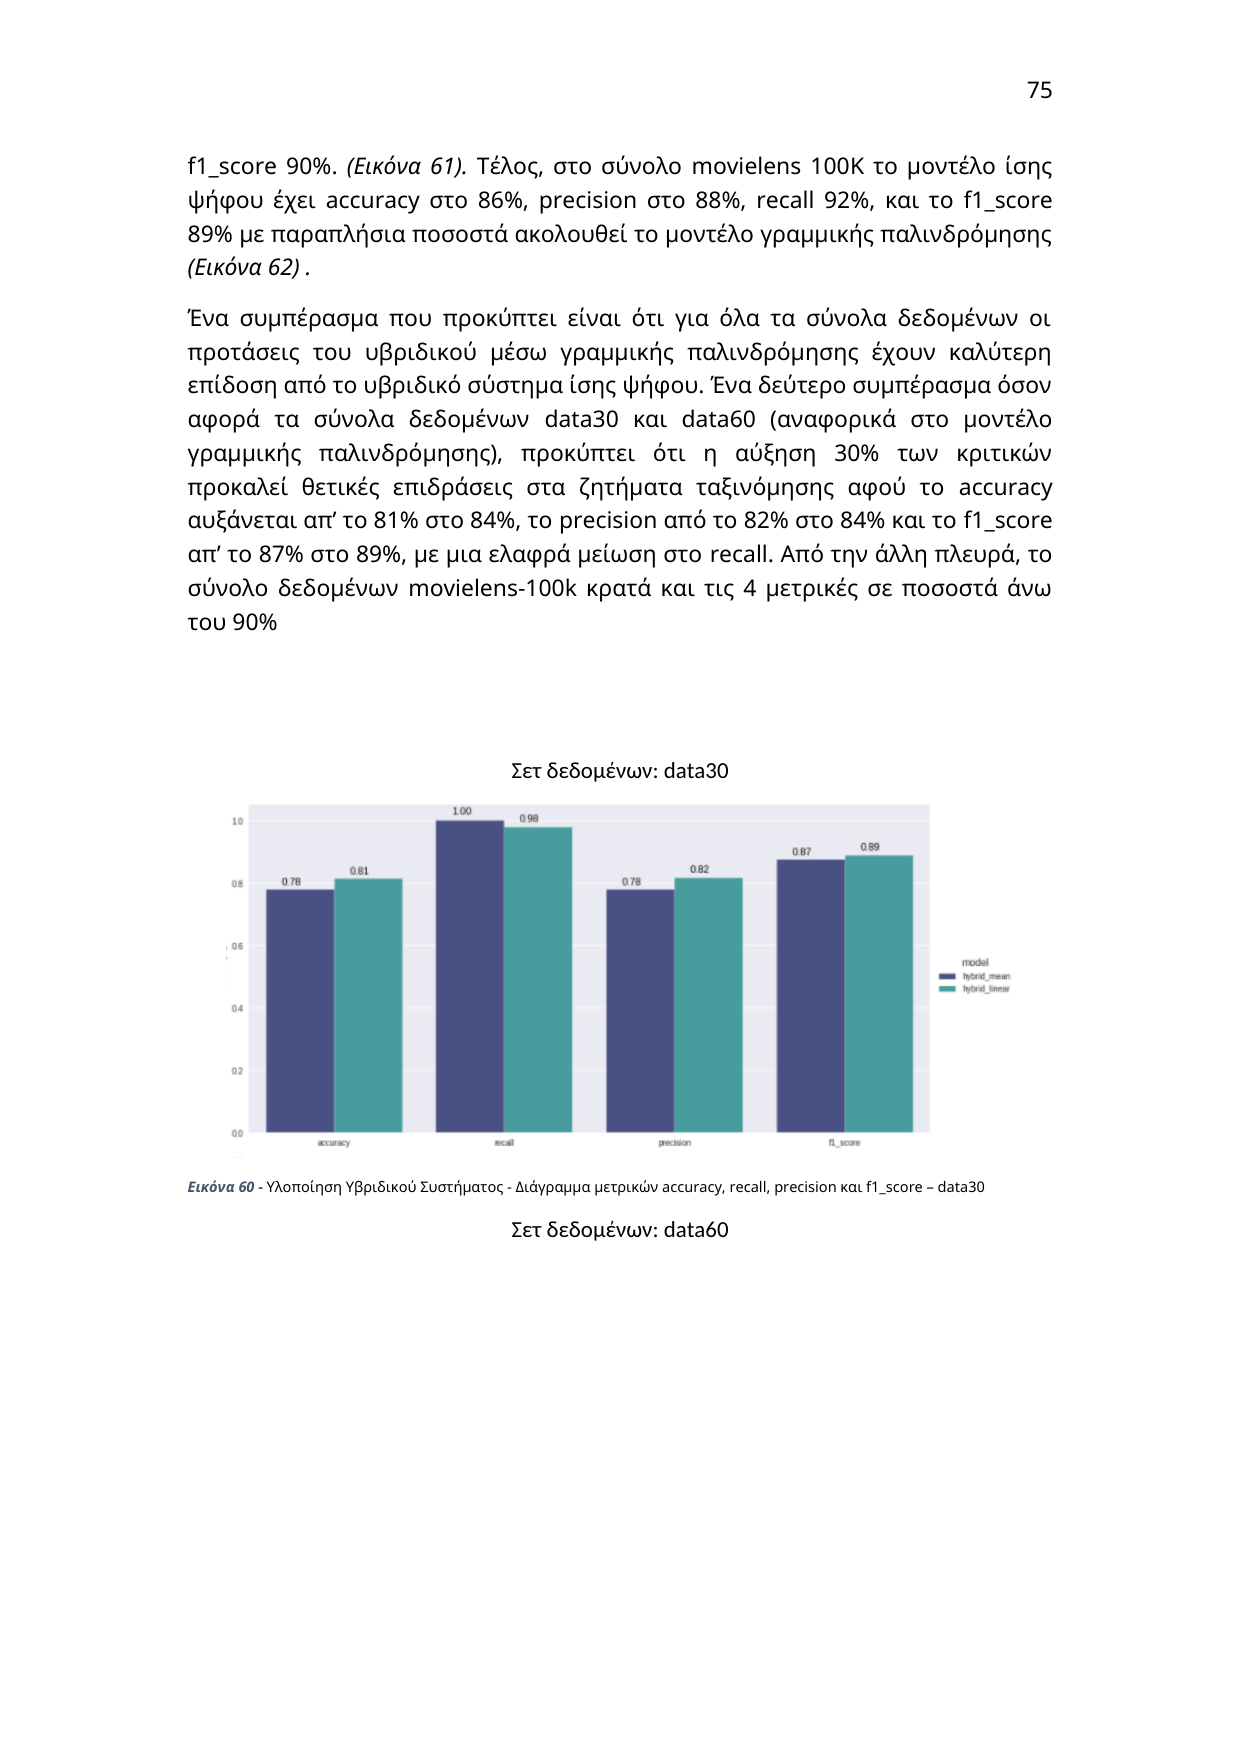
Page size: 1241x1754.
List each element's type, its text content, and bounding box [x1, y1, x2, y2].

text Σετ δεδομένων: data60 [187, 1215, 1053, 1243]
text Εικόνα 60 - Yλοποίηση Υβριδικού Συστήματος - Διάγραμμα μετρικών accuracy, recall, precision και f1_score – data30 [187, 1177, 1053, 1197]
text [187, 150, 1053, 282]
picture [226, 803, 1015, 1158]
text Ένα συμπέρασμα που προκύπτει είναι ότι για όλα τα σύνολα δεδομένων οι προτάσεις του υβριδικού μέσω γραμμικής παλινδρόμησης έχουν καλύτερη επίδοση από το υβριδικό σύστημα ίσης ψήφου. Ένα δεύτερο συμπέρασμα όσον αφορά τα σύνολα δεδομένων data30 και data60 (αναφορικά στο μοντέλο γραμμικής παλινδρόμησης), προκύπτει ότι η αύξηση 30% των κριτικών προκαλεί θετικές επιδράσεις στα ζητήματα ταξινόμησης αφού το accuracy αυξάνεται απ’ το 81% στο 84%, το precision από το 82% στο 84% και το f1_score απ’ το 87% στο 89%, με μια ελαφρά μείωση στο recall. Από την άλλη πλευρά, το σύνολο δεδομένων movielens-100k κρατά και τις 4 μετρικές σε ποσοστά άνω του 90% [187, 302, 1053, 637]
text Σετ δεδομένων: data30 [187, 757, 1053, 785]
